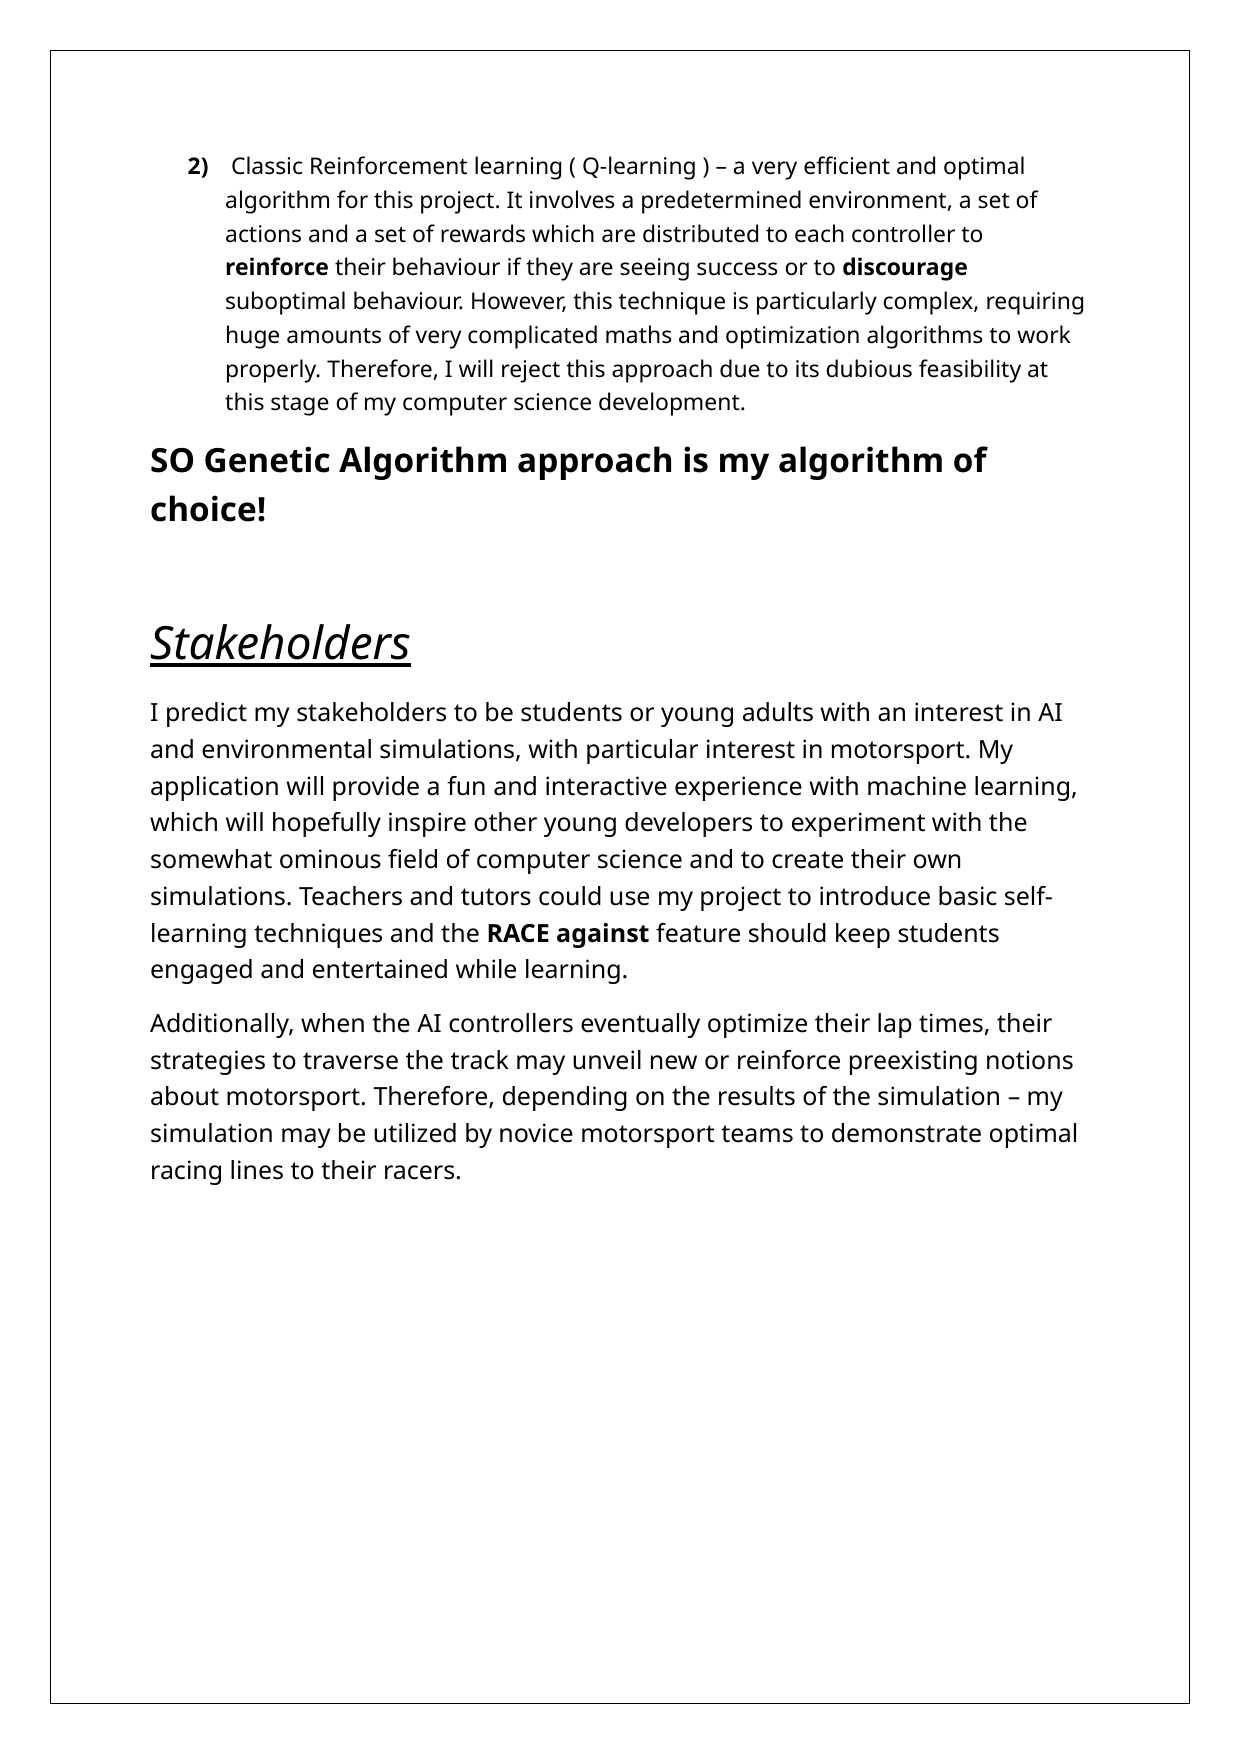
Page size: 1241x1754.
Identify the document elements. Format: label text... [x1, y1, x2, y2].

text I predict my stakeholders to be students or young adults with an interest in AI and environmental simulations, with particular interest in motorsport. My application will provide a fun and interactive experience with machine learning, which will hopefully inspire other young developers to experiment with the somewhat ominous field of computer science and to create their own simulations. Teachers and tutors could use my project to introduce basic self-learning techniques and the RACE against feature should keep students engaged and entertained while learning. [150, 695, 1090, 986]
text Stakeholders [150, 611, 1090, 673]
text Additionally, when the AI controllers eventually optimize their lap times, their strategies to traverse the track may unveil new or reinforce preexisting notions about motorsport. Therefore, depending on the results of the simulation – my simulation may be utilized by novice motorsport teams to demonstrate optimal racing lines to their racers. [150, 1006, 1090, 1187]
text SO Genetic Algorithm approach is my algorithm of choice! [150, 437, 1090, 531]
list Classic Reinforcement learning ( Q-learning ) – a very efficient and optimal algorithm for this project. It involves a predetermined environment, a set of actions and a set of rewards which are distributed to each controller to reinforce their behaviour if they are seeing success or to discourage suboptimal behaviour. However, this technique is particularly complex, requiring huge amounts of very complicated maths and optimization algorithms to work properly. Therefore, I will reject this approach due to its dubious feasibility at this stage of my computer science development. [187, 150, 1090, 417]
